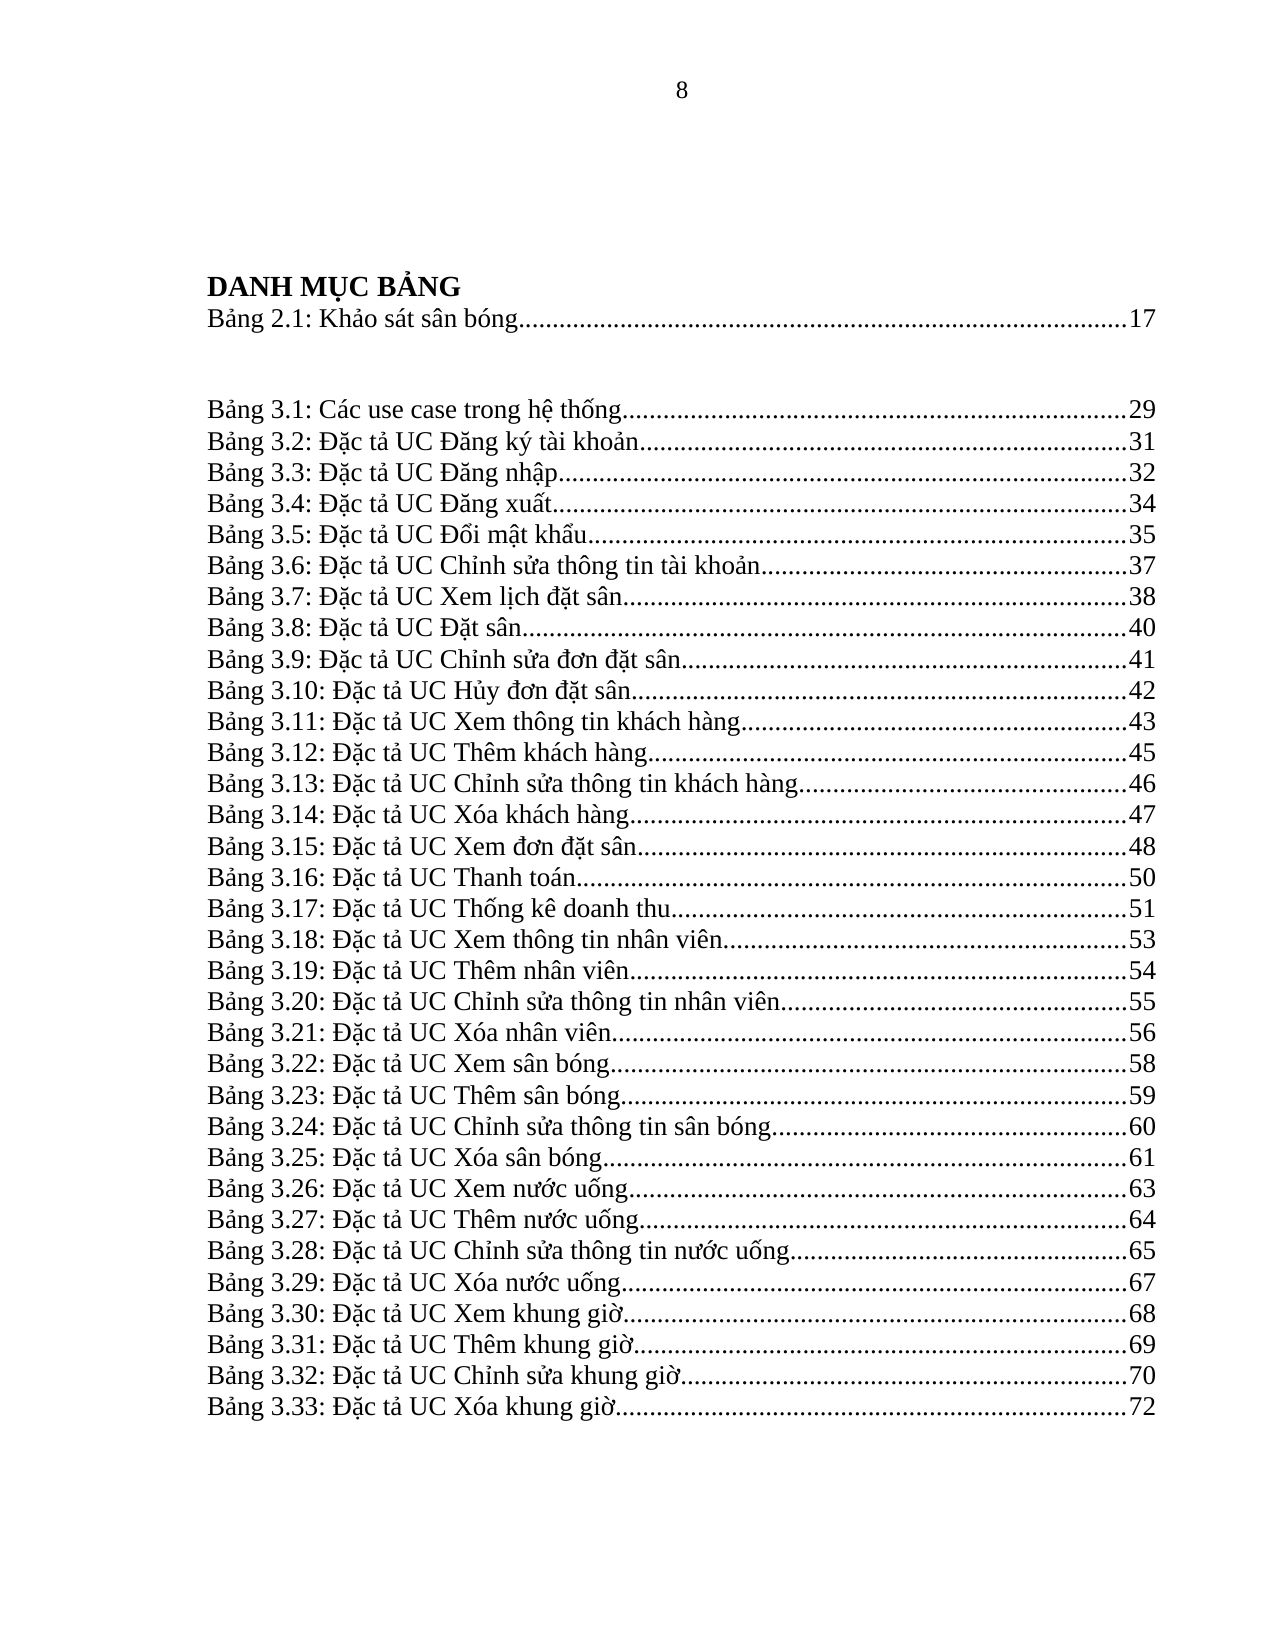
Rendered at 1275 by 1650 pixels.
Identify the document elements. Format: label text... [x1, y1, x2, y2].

text Bảng 3.24: Đặc tả UC Chỉnh sửa thông tin sân bóng 60 [207, 1110, 1157, 1141]
text Bảng 3.25: Đặc tả UC Xóa sân bóng 61 [207, 1141, 1157, 1172]
text DANH MỤC BẢNG [207, 269, 1157, 303]
text Bảng 3.9: Đặc tả UC Chỉnh sửa đơn đặt sân 41 [207, 643, 1157, 674]
text Bảng 3.33: Đặc tả UC Xóa khung giờ 72 [207, 1390, 1157, 1421]
text Bảng 3.11: Đặc tả UC Xem thông tin khách hàng 43 [207, 705, 1157, 736]
text Bảng 3.1: Các use case trong hệ thống 29 [207, 393, 1157, 425]
text Bảng 3.26: Đặc tả UC Xem nước uống 63 [207, 1172, 1157, 1203]
text Bảng 3.5: Đặc tả UC Đổi mật khẩu 35 [207, 518, 1157, 549]
text Bảng 3.12: Đặc tả UC Thêm khách hàng 45 [207, 736, 1157, 767]
text Bảng 3.3: Đặc tả UC Đăng nhập 32 [207, 456, 1157, 487]
text Bảng 3.30: Đặc tả UC Xem khung giờ 68 [207, 1297, 1157, 1328]
text Bảng 3.17: Đặc tả UC Thống kê doanh thu 51 [207, 892, 1157, 923]
text Bảng 3.2: Đặc tả UC Đăng ký tài khoản 31 [207, 425, 1157, 456]
text Bảng 3.23: Đặc tả UC Thêm sân bóng 59 [207, 1079, 1157, 1110]
text Bảng 3.22: Đặc tả UC Xem sân bóng 58 [207, 1048, 1157, 1079]
text Bảng 3.21: Đặc tả UC Xóa nhân viên 56 [207, 1016, 1157, 1048]
text Bảng 3.7: Đặc tả UC Xem lịch đặt sân 38 [207, 580, 1157, 612]
text Bảng 3.10: Đặc tả UC Hủy đơn đặt sân 42 [207, 674, 1157, 705]
text Bảng 3.16: Đặc tả UC Thanh toán 50 [207, 861, 1157, 892]
text Bảng 3.8: Đặc tả UC Đặt sân 40 [207, 612, 1157, 643]
text Bảng 3.14: Đặc tả UC Xóa khách hàng 47 [207, 798, 1157, 829]
text Bảng 3.32: Đặc tả UC Chỉnh sửa khung giờ 70 [207, 1359, 1157, 1390]
text Bảng 3.28: Đặc tả UC Chỉnh sửa thông tin nước uống 65 [207, 1234, 1157, 1266]
text Bảng 3.13: Đặc tả UC Chỉnh sửa thông tin khách hàng 46 [207, 767, 1157, 798]
text Bảng 3.19: Đặc tả UC Thêm nhân viên 54 [207, 954, 1157, 985]
text Bảng 3.15: Đặc tả UC Xem đơn đặt sân 48 [207, 829, 1157, 861]
text Bảng 2.1: Khảo sát sân bóng 17 [207, 303, 1157, 334]
text Bảng 3.18: Đặc tả UC Xem thông tin nhân viên 53 [207, 923, 1157, 954]
text Bảng 3.6: Đặc tả UC Chỉnh sửa thông tin tài khoản 37 [207, 549, 1157, 580]
text Bảng 3.20: Đặc tả UC Chỉnh sửa thông tin nhân viên 55 [207, 985, 1157, 1016]
text Bảng 3.4: Đặc tả UC Đăng xuất 34 [207, 487, 1157, 518]
text Bảng 3.27: Đặc tả UC Thêm nước uống 64 [207, 1203, 1157, 1234]
text Bảng 3.29: Đặc tả UC Xóa nước uống 67 [207, 1266, 1157, 1297]
text Bảng 3.31: Đặc tả UC Thêm khung giờ 69 [207, 1328, 1157, 1359]
